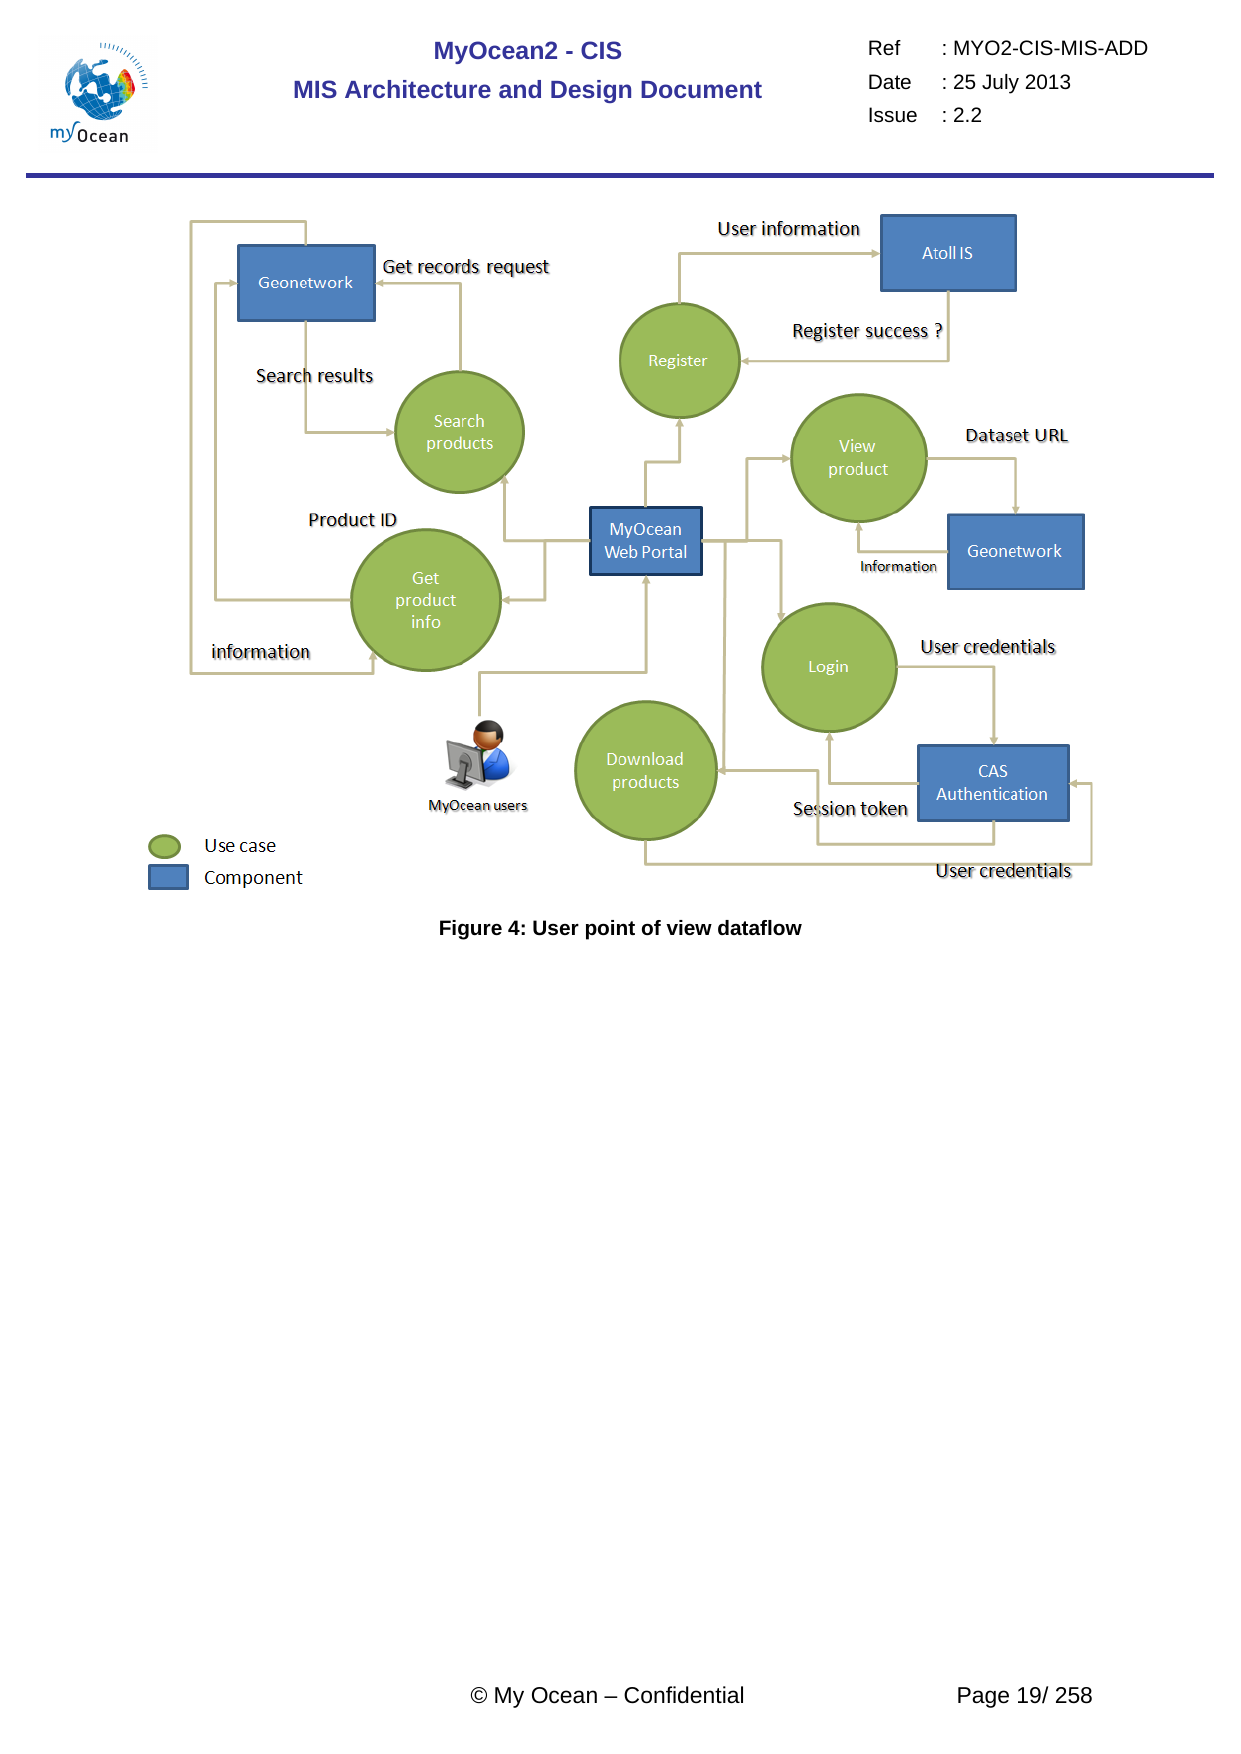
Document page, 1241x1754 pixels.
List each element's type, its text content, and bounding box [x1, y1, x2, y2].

picture [147, 208, 1093, 895]
text Figure 4: User point of view dataflow [148, 915, 1092, 939]
picture [37, 35, 158, 153]
